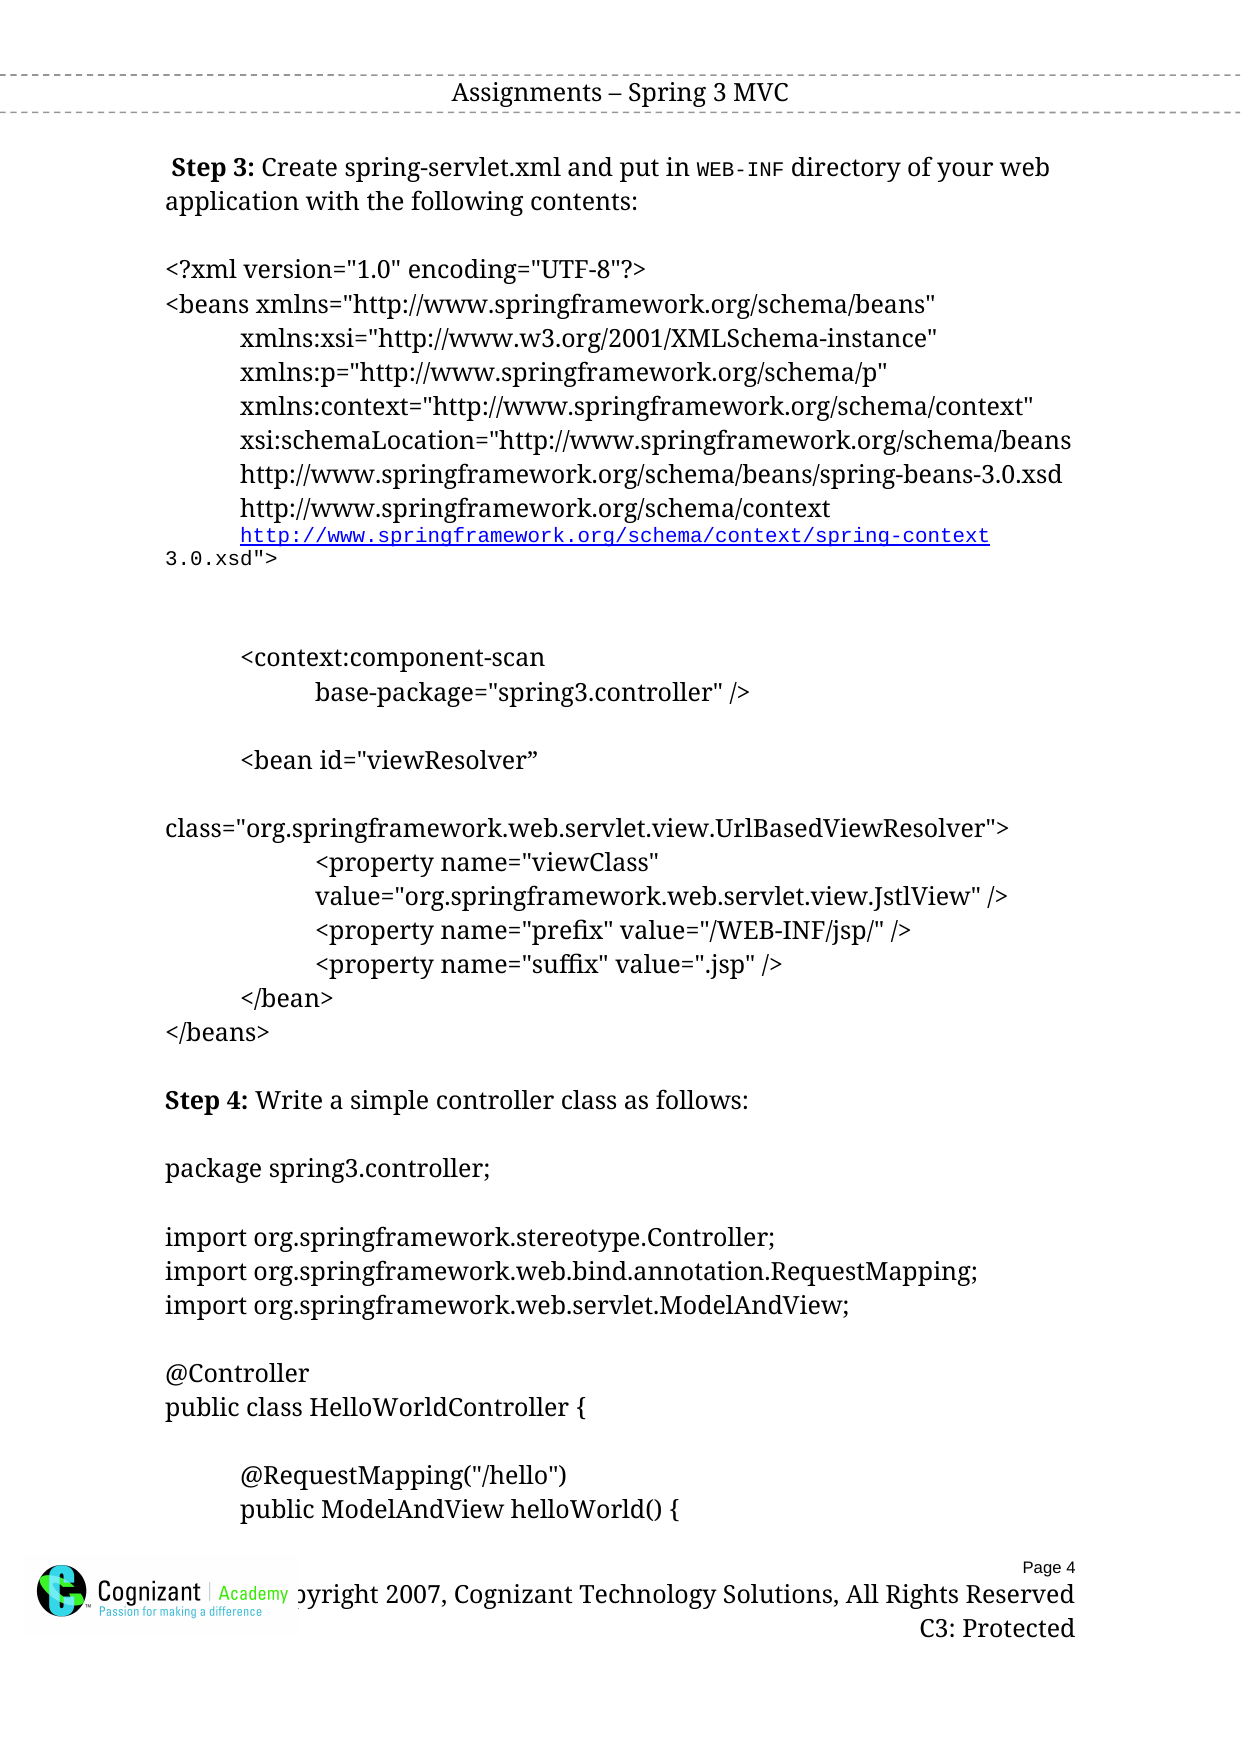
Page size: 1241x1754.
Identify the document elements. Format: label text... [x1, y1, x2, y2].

text <property name="suffix" value=".jsp" /> [165, 947, 1075, 981]
text </bean> [165, 981, 1075, 1015]
text xsi:schemaLocation="http://www.springframework.org/schema/beans [165, 422, 1075, 457]
text <context:component-scan [165, 640, 1075, 674]
text <property name="viewClass" [165, 844, 1075, 878]
text xmlns:context="http://www.springframework.org/schema/context" [165, 388, 1075, 422]
text Step 3: Create spring-servlet.xml and put in WEB-INF directory of your web application with the following contents: [165, 150, 1075, 218]
text package spring3.controller; [165, 1151, 1075, 1185]
text <beans xmlns="http://www.springframework.org/schema/beans" [165, 286, 1075, 320]
text import org.springframework.web.servlet.ModelAndView; [165, 1287, 1075, 1321]
text xmlns:p="http://www.springframework.org/schema/p" [165, 354, 1075, 388]
text </beans> [165, 1015, 1075, 1049]
text class="org.springframework.web.servlet.view.UrlBasedViewResolver"> [165, 776, 1075, 844]
picture [22, 1555, 298, 1633]
text http://www.springframework.org/schema/context/spring-context 3.0.xsd"> [165, 525, 1075, 572]
text value="org.springframework.web.servlet.view.JstlView" /> [165, 878, 1075, 913]
text public class HelloWorldController { [165, 1389, 1075, 1423]
text http://www.springframework.org/schema/context [165, 491, 1075, 525]
text <bean id="viewResolver” [165, 742, 1075, 776]
text <property name="prefix" value="/WEB-INF/jsp/" /> [165, 913, 1075, 947]
text http://www.springframework.org/schema/beans/spring-beans-3.0.xsd [165, 457, 1075, 491]
text @Controller [165, 1355, 1075, 1389]
text Step 4: Write a simple controller class as follows: [165, 1083, 1075, 1117]
text import org.springframework.stereotype.Controller; [165, 1219, 1075, 1253]
text @RequestMapping("/hello") [165, 1458, 1075, 1492]
text xmlns:xsi="http://www.w3.org/2001/XMLSchema-instance" [165, 320, 1075, 354]
text base-package="spring3.controller" /> [165, 674, 1075, 708]
text <?xml version="1.0" encoding="UTF-8"?> [165, 252, 1075, 286]
text public ModelAndView helloWorld() { [165, 1492, 1075, 1526]
text import org.springframework.web.bind.annotation.RequestMapping; [165, 1253, 1075, 1287]
